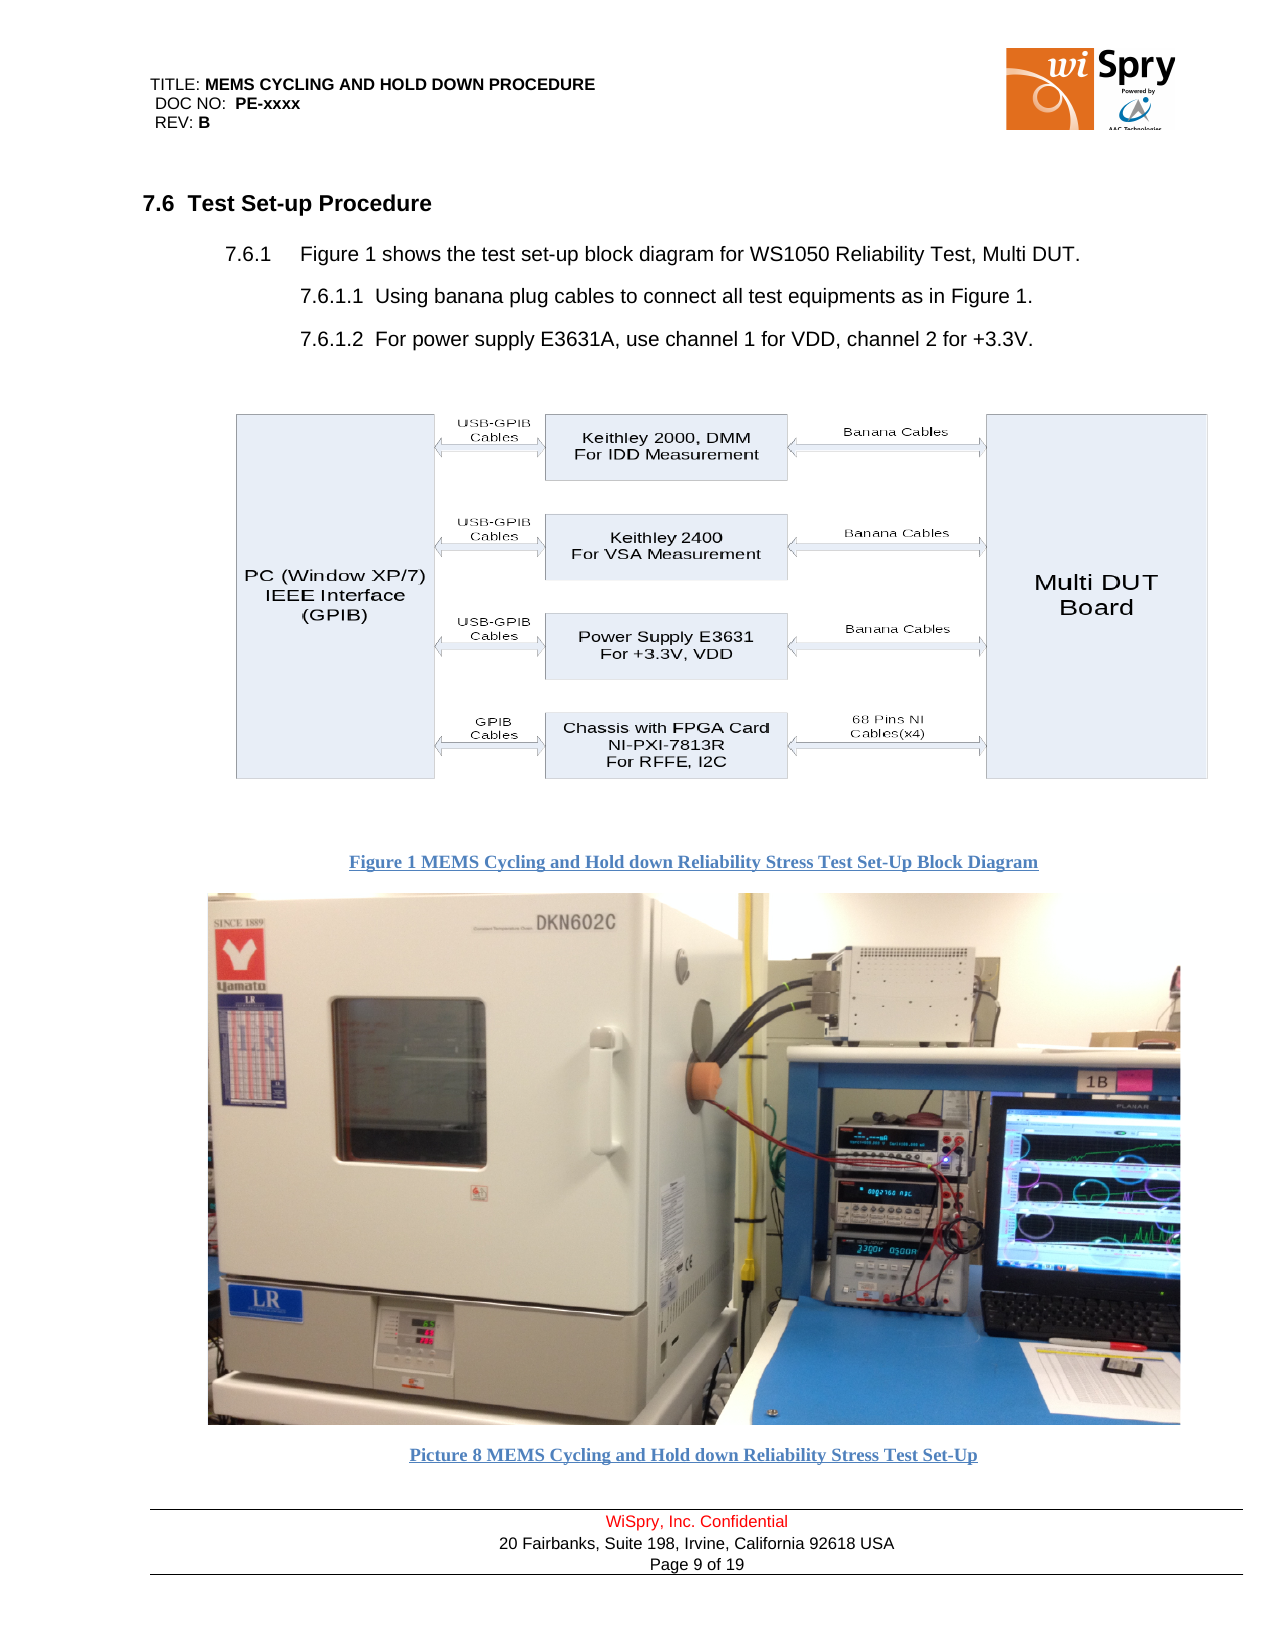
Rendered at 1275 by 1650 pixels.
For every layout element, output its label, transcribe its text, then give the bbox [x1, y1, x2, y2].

picture [207, 893, 1181, 1425]
list For power supply E3631A, use channel 1 for VDD, channel 2 for +3.3V. [300, 327, 1237, 351]
subtitle Test Set-up Procedure [142, 190, 1237, 216]
list Figure 1 shows the test set-up block diagram for WS1050 Reliability Test, Multi DUT. [225, 241, 1237, 265]
text Picture 8 MEMS Cycling and Hold down Reliability Stress Test Set-Up [150, 1444, 1237, 1465]
text Figure 1 MEMS Cycling and Hold down Reliability Stress Test Set-Up Block Diagram [150, 851, 1237, 873]
picture [1006, 48, 1175, 130]
list Using banana plug cables to connect all test equipments as in Figure 1. [300, 284, 1237, 308]
